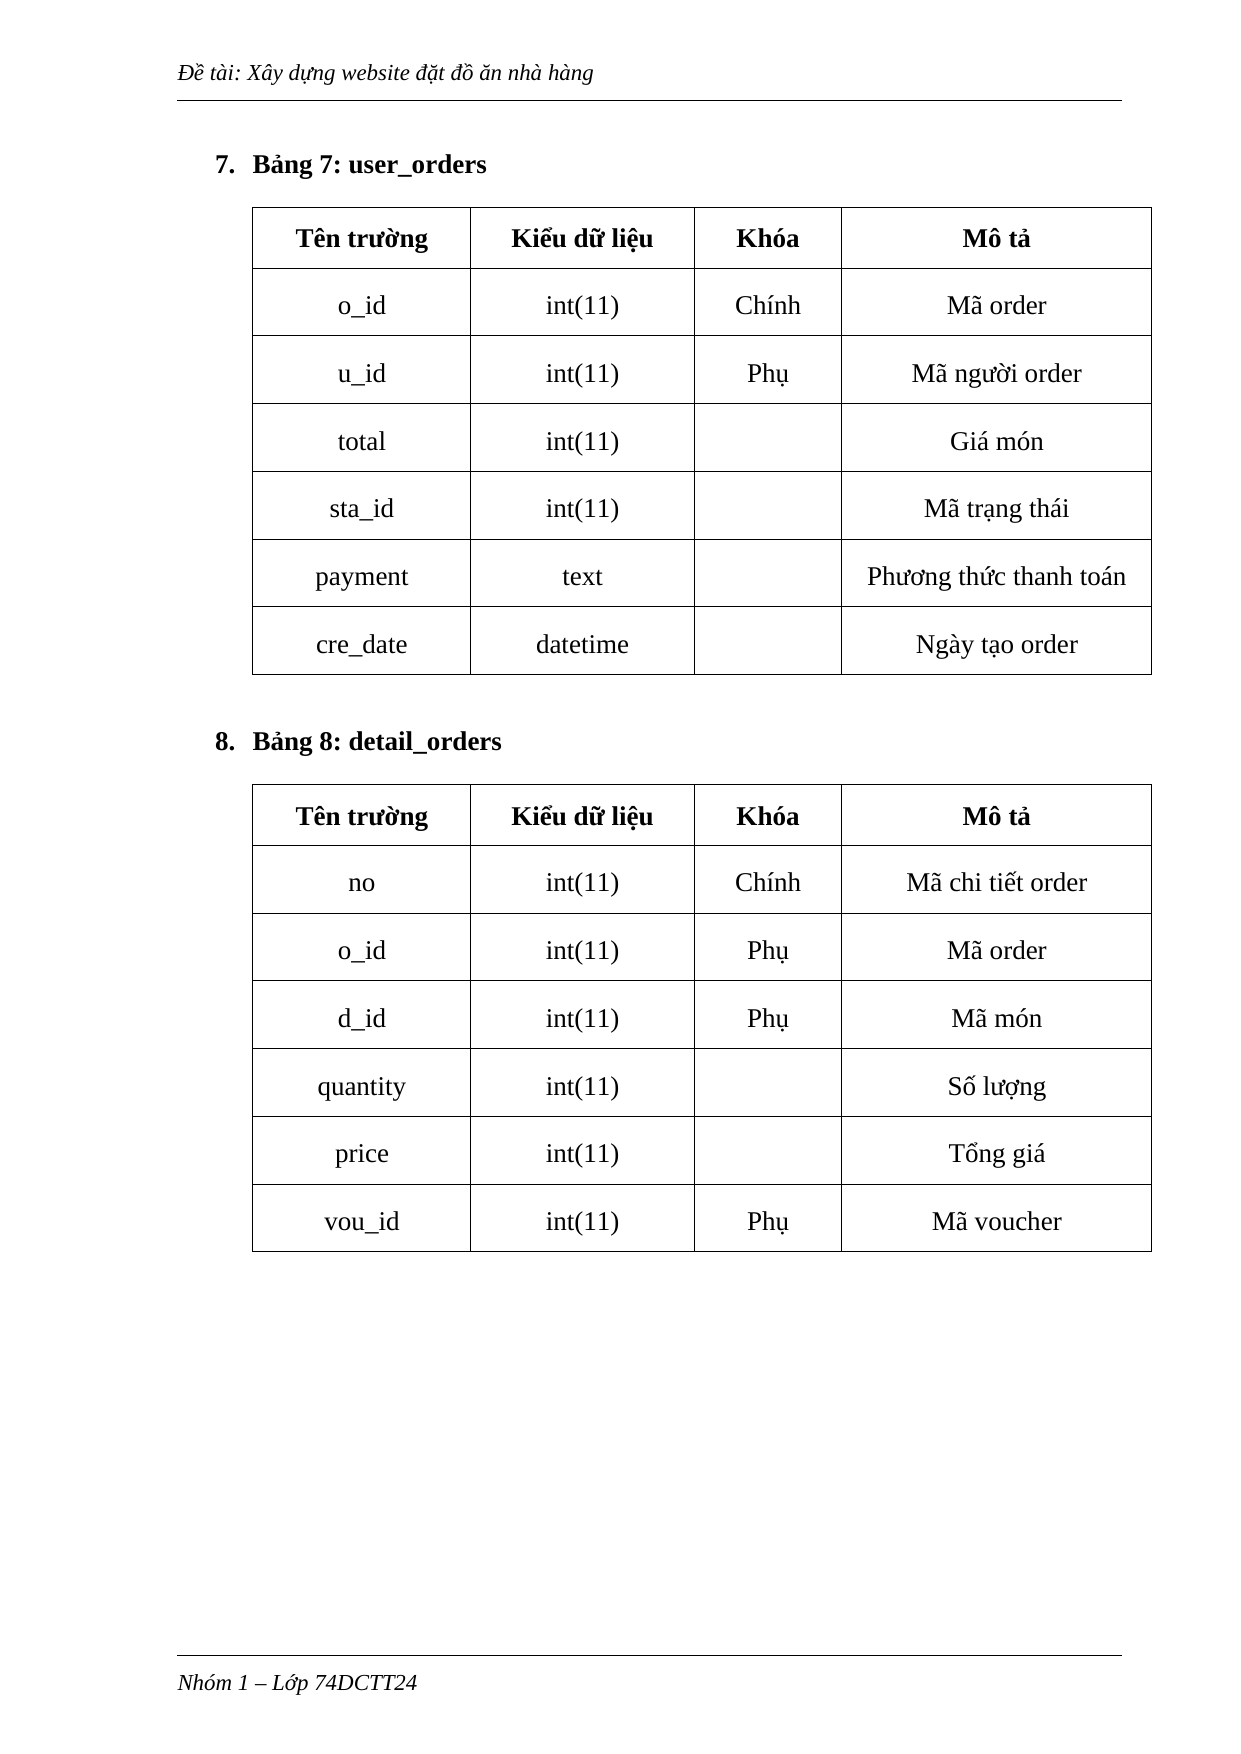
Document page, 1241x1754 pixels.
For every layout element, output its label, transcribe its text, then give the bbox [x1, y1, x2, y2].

table_cell Ngày tạo order [842, 607, 1151, 674]
subtitle Bảng 8: detail_orders [215, 725, 1122, 756]
table_cell Giá món [842, 404, 1151, 471]
table_cell int(11) [471, 1117, 694, 1183]
table_cell Phụ [695, 336, 841, 403]
table_cell d_id [253, 981, 470, 1048]
table_cell Phụ [695, 914, 841, 980]
table_cell int(11) [471, 269, 694, 335]
table_header Mô tả [842, 208, 1151, 268]
table_cell u_id [253, 336, 470, 403]
table_cell [695, 404, 841, 471]
table_cell text [471, 540, 694, 606]
table_cell int(11) [471, 846, 694, 913]
table_cell cre_date [253, 607, 470, 674]
table_cell Mã trạng thái [842, 472, 1151, 538]
table_header Kiểu dữ liệu [471, 208, 694, 268]
table_header Tên trường [253, 785, 470, 845]
table_cell price [253, 1117, 470, 1183]
table_cell payment [253, 540, 470, 606]
table_cell vou_id [253, 1185, 470, 1251]
table_cell datetime [471, 607, 694, 674]
table_cell [695, 472, 841, 538]
table_cell int(11) [471, 981, 694, 1048]
table_cell quantity [253, 1049, 470, 1116]
table_cell int(11) [471, 1049, 694, 1116]
table_cell Chính [695, 846, 841, 913]
table_cell Số lượng [842, 1049, 1151, 1116]
table_cell [695, 540, 841, 606]
table_cell Mã voucher [842, 1185, 1151, 1251]
table_cell [695, 607, 841, 674]
table_cell Mã chi tiết order [842, 846, 1151, 913]
table_cell [695, 1049, 841, 1116]
subtitle Bảng 7: user_orders [215, 148, 1122, 179]
table_cell Mã order [842, 269, 1151, 335]
table_cell int(11) [471, 336, 694, 403]
table_header Khóa [695, 208, 841, 268]
table_cell Phụ [695, 1185, 841, 1251]
table_header Mô tả [842, 785, 1151, 845]
table_cell Tổng giá [842, 1117, 1151, 1183]
table_header Kiểu dữ liệu [471, 785, 694, 845]
table_cell int(11) [471, 472, 694, 538]
table_cell Mã món [842, 981, 1151, 1048]
table_cell Mã order [842, 914, 1151, 980]
table_cell o_id [253, 914, 470, 980]
table_cell Phụ [695, 981, 841, 1048]
table_cell Chính [695, 269, 841, 335]
table_cell int(11) [471, 404, 694, 471]
table_cell int(11) [471, 914, 694, 980]
table_header Khóa [695, 785, 841, 845]
table_cell Phương thức thanh toán [842, 540, 1151, 606]
table_cell total [253, 404, 470, 471]
table_cell o_id [253, 269, 470, 335]
table_cell [695, 1117, 841, 1183]
table_cell Mã người order [842, 336, 1151, 403]
table_cell no [253, 846, 470, 913]
table_cell sta_id [253, 472, 470, 538]
table_header Tên trường [253, 208, 470, 268]
table_cell int(11) [471, 1185, 694, 1251]
